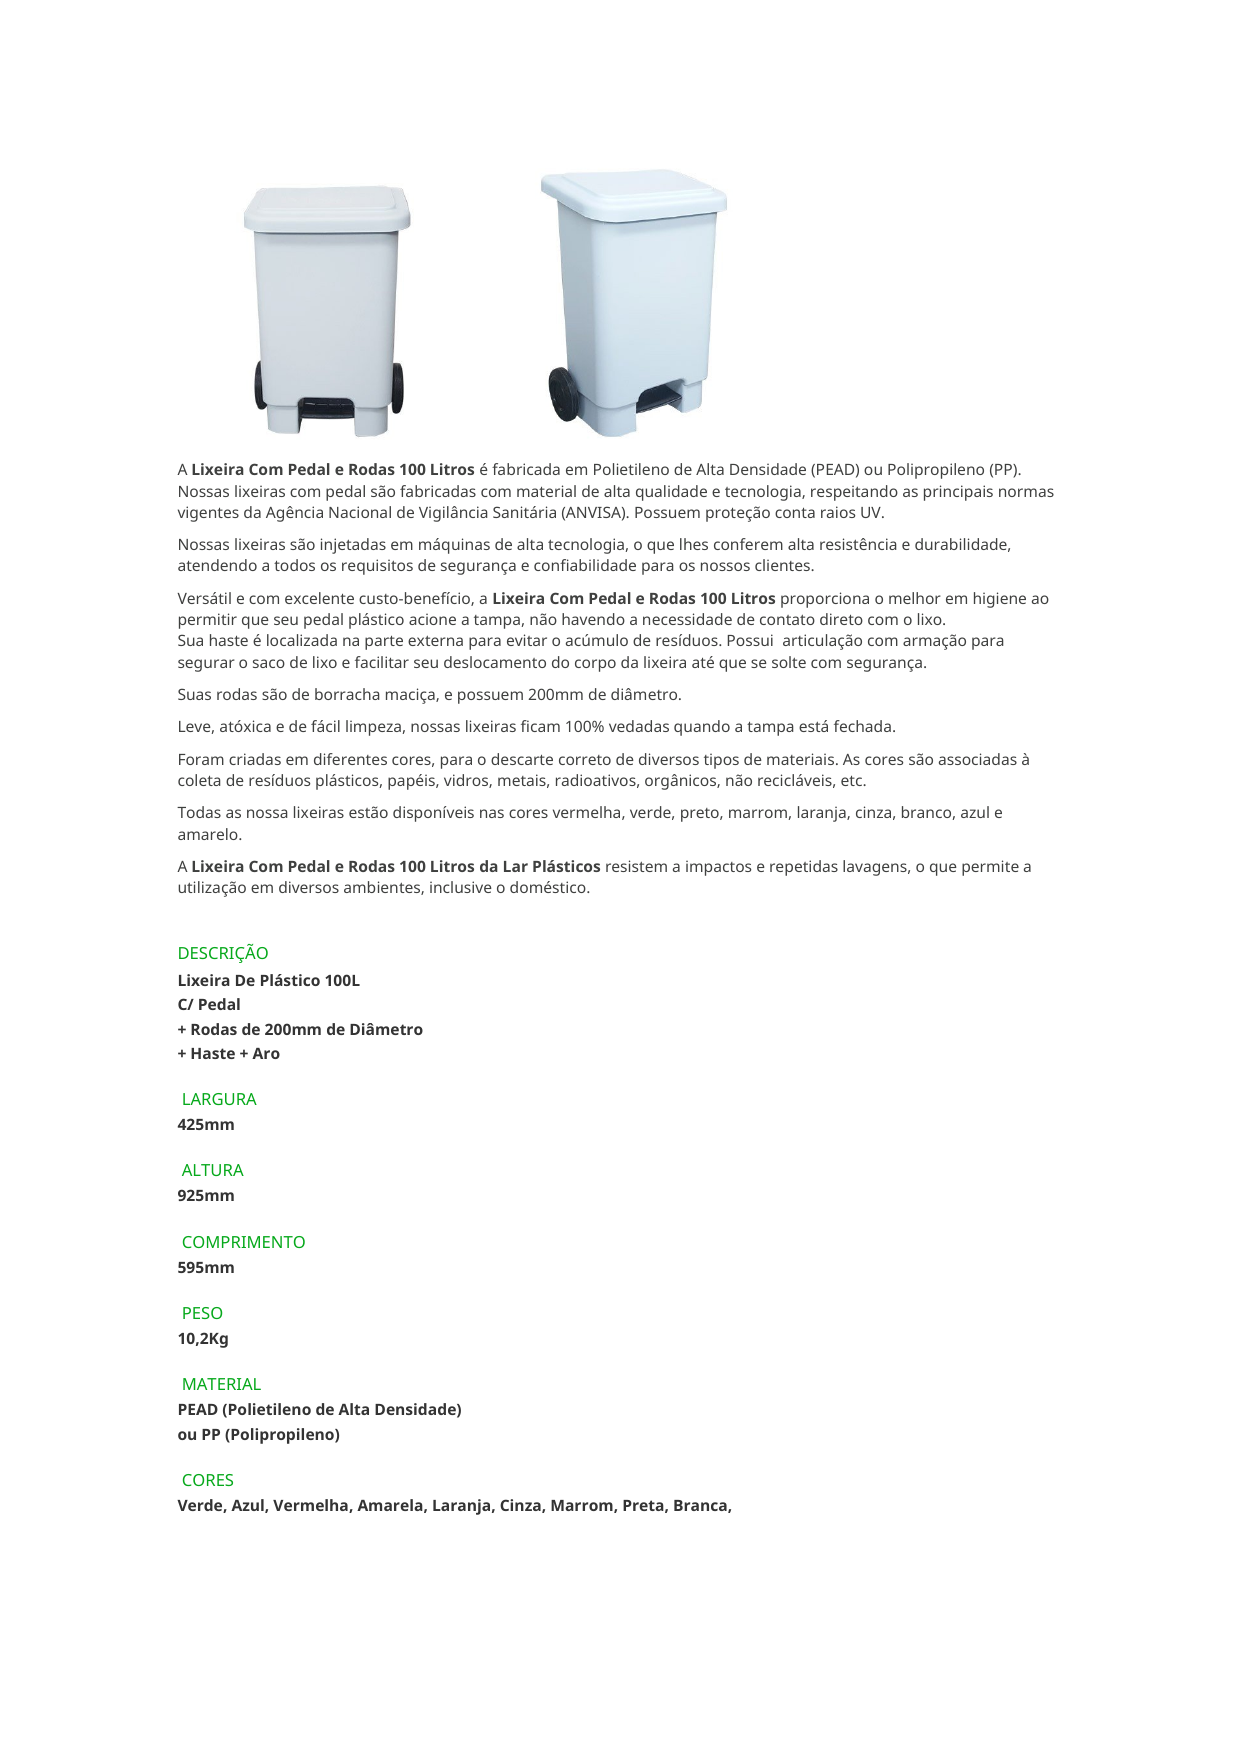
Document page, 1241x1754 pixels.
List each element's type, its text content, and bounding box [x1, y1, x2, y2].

text Lixeira De Plástico 100L C/ Pedal + Rodas de 200mm de Diâmetro + Haste + Aro [177, 969, 1063, 1064]
text Versátil e com excelente custo-benefício, a Lixeira Com Pedal e Rodas 100 Litros proporciona o melhor em higiene ao permitir que seu pedal plástico acione a tampa, não havendo a necessidade de contato direto com o lixo. [177, 588, 1063, 630]
text 425mm [177, 1114, 1063, 1135]
text 595mm [177, 1256, 1063, 1278]
subtitle LARGURA [177, 1088, 1063, 1111]
text Leve, atóxica e de fácil limpeza, nossas lixeiras ficam 100% vedadas quando a tampa está fechada. [177, 716, 1063, 737]
text Todas as nossa lixeiras estão disponíveis nas cores vermelha, verde, preto, marrom, laranja, cinza, branco, azul e amarelo. [177, 802, 1063, 845]
subtitle DESCRIÇÃO [177, 941, 1063, 964]
text A Lixeira Com Pedal e Rodas 100 Litros é fabricada em Polietileno de Alta Densidade (PEAD) ou Polipropileno (PP). [177, 459, 1063, 480]
text A Lixeira Com Pedal e Rodas 100 Litros da Lar Plásticos resistem a impactos e repetidas lavagens, o que permite a utilização em diversos ambientes, inclusive o doméstico. [177, 856, 1063, 898]
text Nossas lixeiras com pedal são fabricadas com material de alta qualidade e tecnologia, respeitando as principais normas vigentes da Agência Nacional de Vigilância Sanitária (ANVISA). Possuem proteção conta raios UV. [177, 480, 1063, 523]
picture [177, 147, 785, 459]
subtitle COMPRIMENTO [177, 1230, 1063, 1253]
text Verde, Azul, Vermelha, Amarela, Laranja, Cinza, Marrom, Preta, Branca, [177, 1494, 1063, 1516]
text PEAD (Polietileno de Alta Densidade) ou PP (Polipropileno) [177, 1399, 1063, 1444]
text 10,2Kg [177, 1328, 1063, 1349]
subtitle MATERIAL [177, 1373, 1063, 1396]
text Nossas lixeiras são injetadas em máquinas de alta tecnologia, o que lhes conferem alta resistência e durabilidade, atendendo a todos os requisitos de segurança e confiabilidade para os nossos clientes. [177, 534, 1063, 576]
subtitle CORES [177, 1468, 1063, 1491]
text Foram criadas em diferentes cores, para o descarte correto de diversos tipos de materiais. As cores são associadas à coleta de resíduos plásticos, papéis, vidros, metais, radioativos, orgânicos, não recicláveis, etc. [177, 748, 1063, 791]
subtitle ALTURA [177, 1159, 1063, 1182]
text 925mm [177, 1185, 1063, 1206]
subtitle PESO [177, 1302, 1063, 1324]
text Sua haste é localizada na parte externa para evitar o acúmulo de resíduos. Possui articulação com armação para segurar o saco de lixo e facilitar seu deslocamento do corpo da lixeira até que se solte com segurança. [177, 630, 1063, 673]
text Suas rodas são de borracha maciça, e possuem 200mm de diâmetro. [177, 684, 1063, 705]
